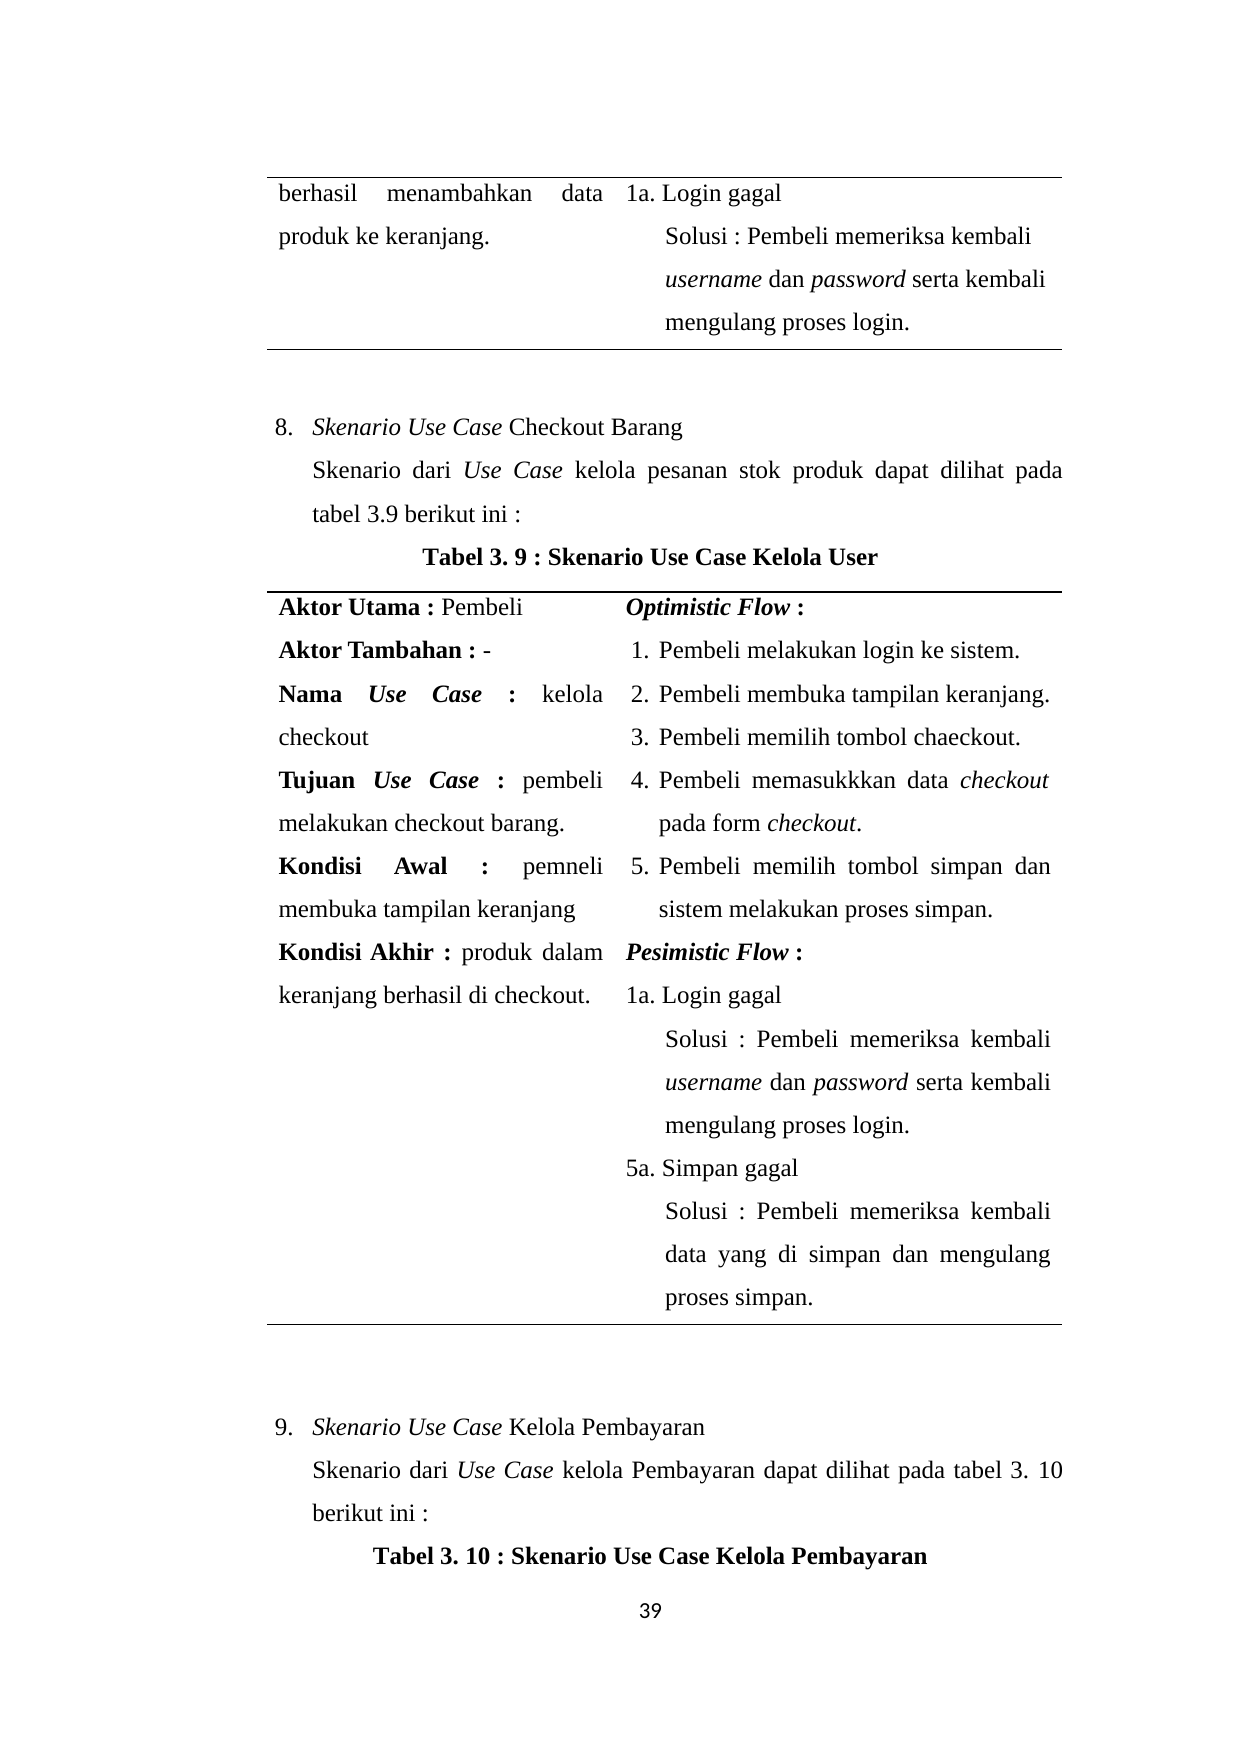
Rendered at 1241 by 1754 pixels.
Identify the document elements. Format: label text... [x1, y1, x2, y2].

list Skenario Use Case Checkout Barang [274, 412, 1063, 441]
list Skenario Use Case Kelola Pembayaran [274, 1412, 1063, 1440]
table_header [614, 178, 1062, 349]
text Tabel 3. 9 : Skenario Use Case Kelola User [237, 542, 1063, 571]
table_header Optimistic Flow : Pembeli melakukan login ke sistem. Pembeli membuka tampilan keranjang. Pembeli memilih tombol chaeckout. Pembeli memasukkkan data checkout pada form checkout. Pembeli memilih tombol simpan dan sistem melakukan proses simpan. Pesimistic Flow : 1a. Login gagal Solusi : Pembeli memeriksa kembali username dan password serta kembali mengulang proses login. 5a. Simpan gagal Solusi : Pembeli memeriksa kembali data yang di simpan dan mengulang proses simpan. [614, 593, 1062, 1324]
text Tabel 3. 10 : Skenario Use Case Kelola Pembayaran [237, 1541, 1063, 1570]
list Skenario dari Use Case kelola Pembayaran dapat dilihat pada tabel 3. 10 berikut ini : [312, 1455, 1063, 1527]
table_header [267, 178, 614, 349]
table_header Aktor Utama : Pembeli Aktor Tambahan : - Nama Use Case : kelola checkout Tujuan Use Case : pembeli melakukan checkout barang. Kondisi Awal : pemneli membuka tampilan keranjang Kondisi Akhir : produk dalam keranjang berhasil di checkout. [267, 593, 614, 1324]
list Skenario dari Use Case kelola pesanan stok produk dapat dilihat pada tabel 3.9 berikut ini : [312, 456, 1063, 527]
